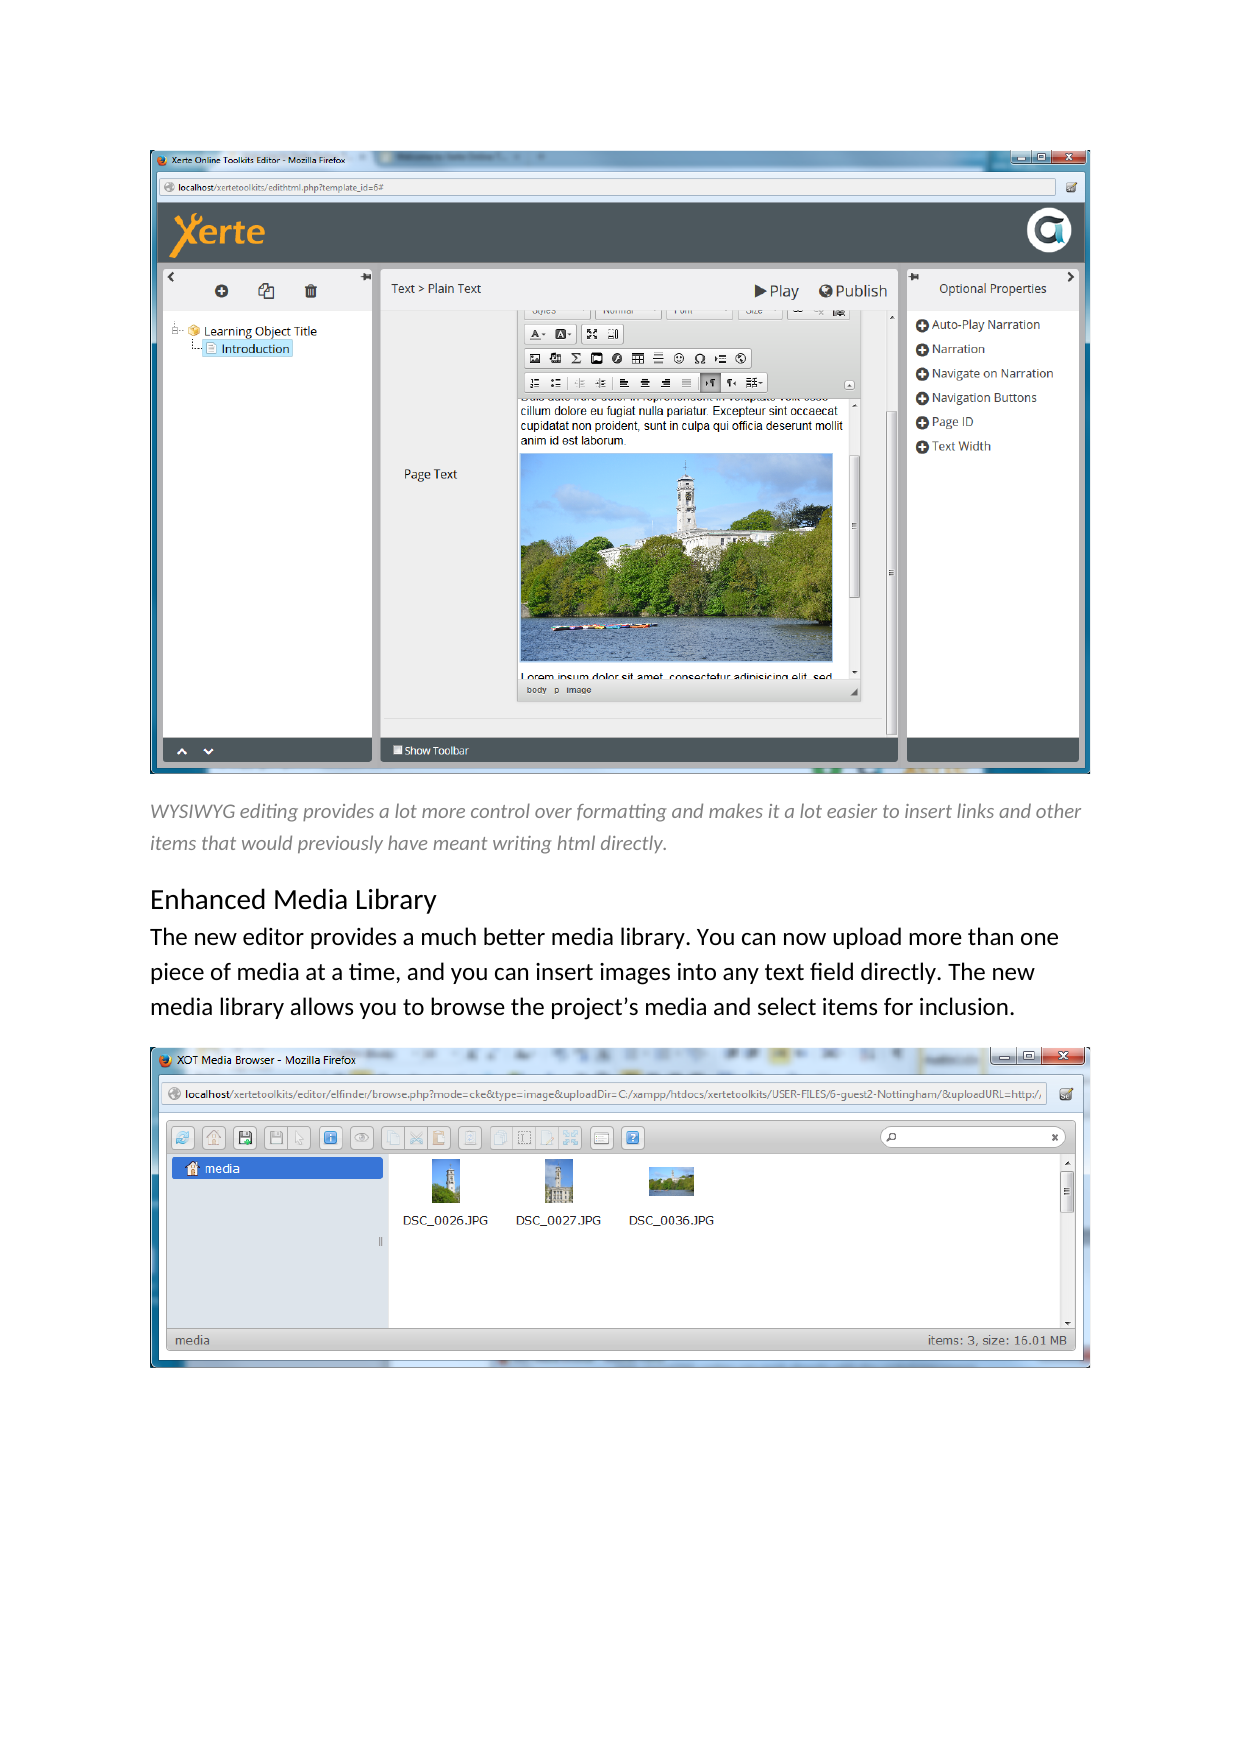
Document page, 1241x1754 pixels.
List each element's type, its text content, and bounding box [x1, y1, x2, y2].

text Enhanced Media Library The new editor provides a much better media library. You can now upload more than one piece of media at a time, and you can insert images into any text field directly. The new media library allows you to browse the project’s media and select items for inclusion. [150, 881, 1090, 1022]
picture [150, 1047, 1091, 1368]
text WYSIWYG editing provides a lot more control over formatting and makes it a lot easier to insert links and other items that would previously have meant writing html directly. [150, 798, 1090, 856]
picture [150, 150, 1091, 774]
